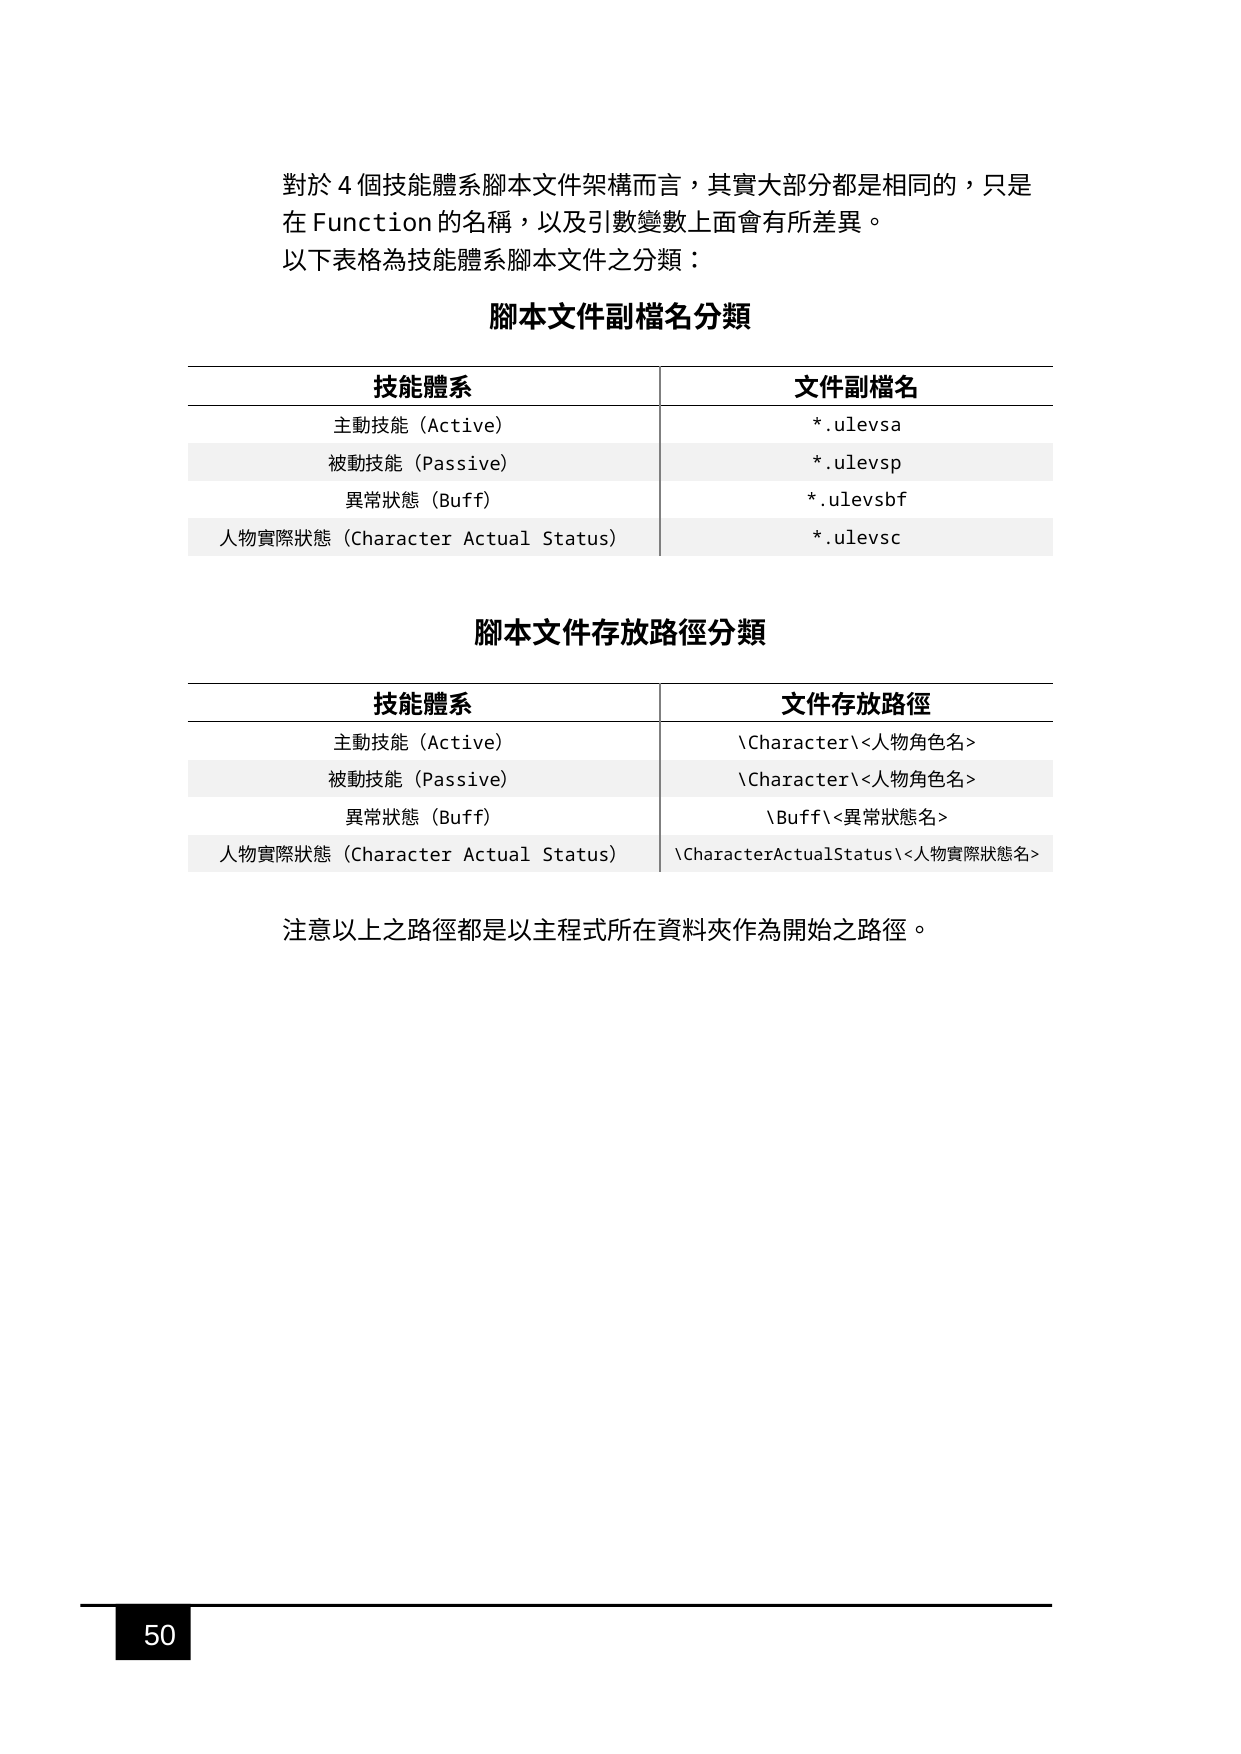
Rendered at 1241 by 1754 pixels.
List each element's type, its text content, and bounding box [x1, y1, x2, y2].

table_cell 技能體系 [188, 367, 659, 405]
table_cell \Character\<人物角色名> [661, 760, 1053, 797]
table_cell 人物實際狀態（Character Actual Status） [188, 518, 659, 556]
table_cell *.ulevsc [661, 518, 1053, 556]
table_cell 技能體系 [188, 684, 659, 721]
table_cell \Character\<人物角色名> [661, 722, 1053, 760]
table_cell *.ulevsp [661, 443, 1053, 481]
table_header 腳本文件存放路徑分類 [188, 593, 1053, 683]
table_cell *.ulevsa [661, 406, 1053, 443]
text 對於4個技能體系腳本文件架構而言，其實大部分都是相同的，只是在Function的名稱，以及引數變數上面會有所差異。 [282, 164, 1053, 239]
table_cell \CharacterActualStatus\<人物實際狀態名> [661, 835, 1053, 872]
table_cell *.ulevsbf [661, 481, 1053, 518]
table_cell 文件存放路徑 [661, 684, 1053, 721]
text 注意以上之路徑都是以主程式所在資料夾作為開始之路徑。 [282, 910, 1053, 947]
table_cell 主動技能（Active） [188, 406, 659, 443]
table_header 腳本文件副檔名分類 [188, 277, 1053, 366]
table_cell 人物實際狀態（Character Actual Status） [188, 835, 659, 872]
table_cell 異常狀態（Buff） [188, 481, 659, 518]
text 以下表格為技能體系腳本文件之分類： [282, 239, 1053, 277]
table_cell 被動技能（Passive） [188, 443, 659, 481]
table_cell 異常狀態（Buff） [188, 797, 659, 835]
table_cell 文件副檔名 [661, 367, 1053, 405]
table_cell \Buff\<異常狀態名> [661, 797, 1053, 835]
table_cell 主動技能（Active） [188, 722, 659, 760]
table_cell 被動技能（Passive） [188, 760, 659, 797]
